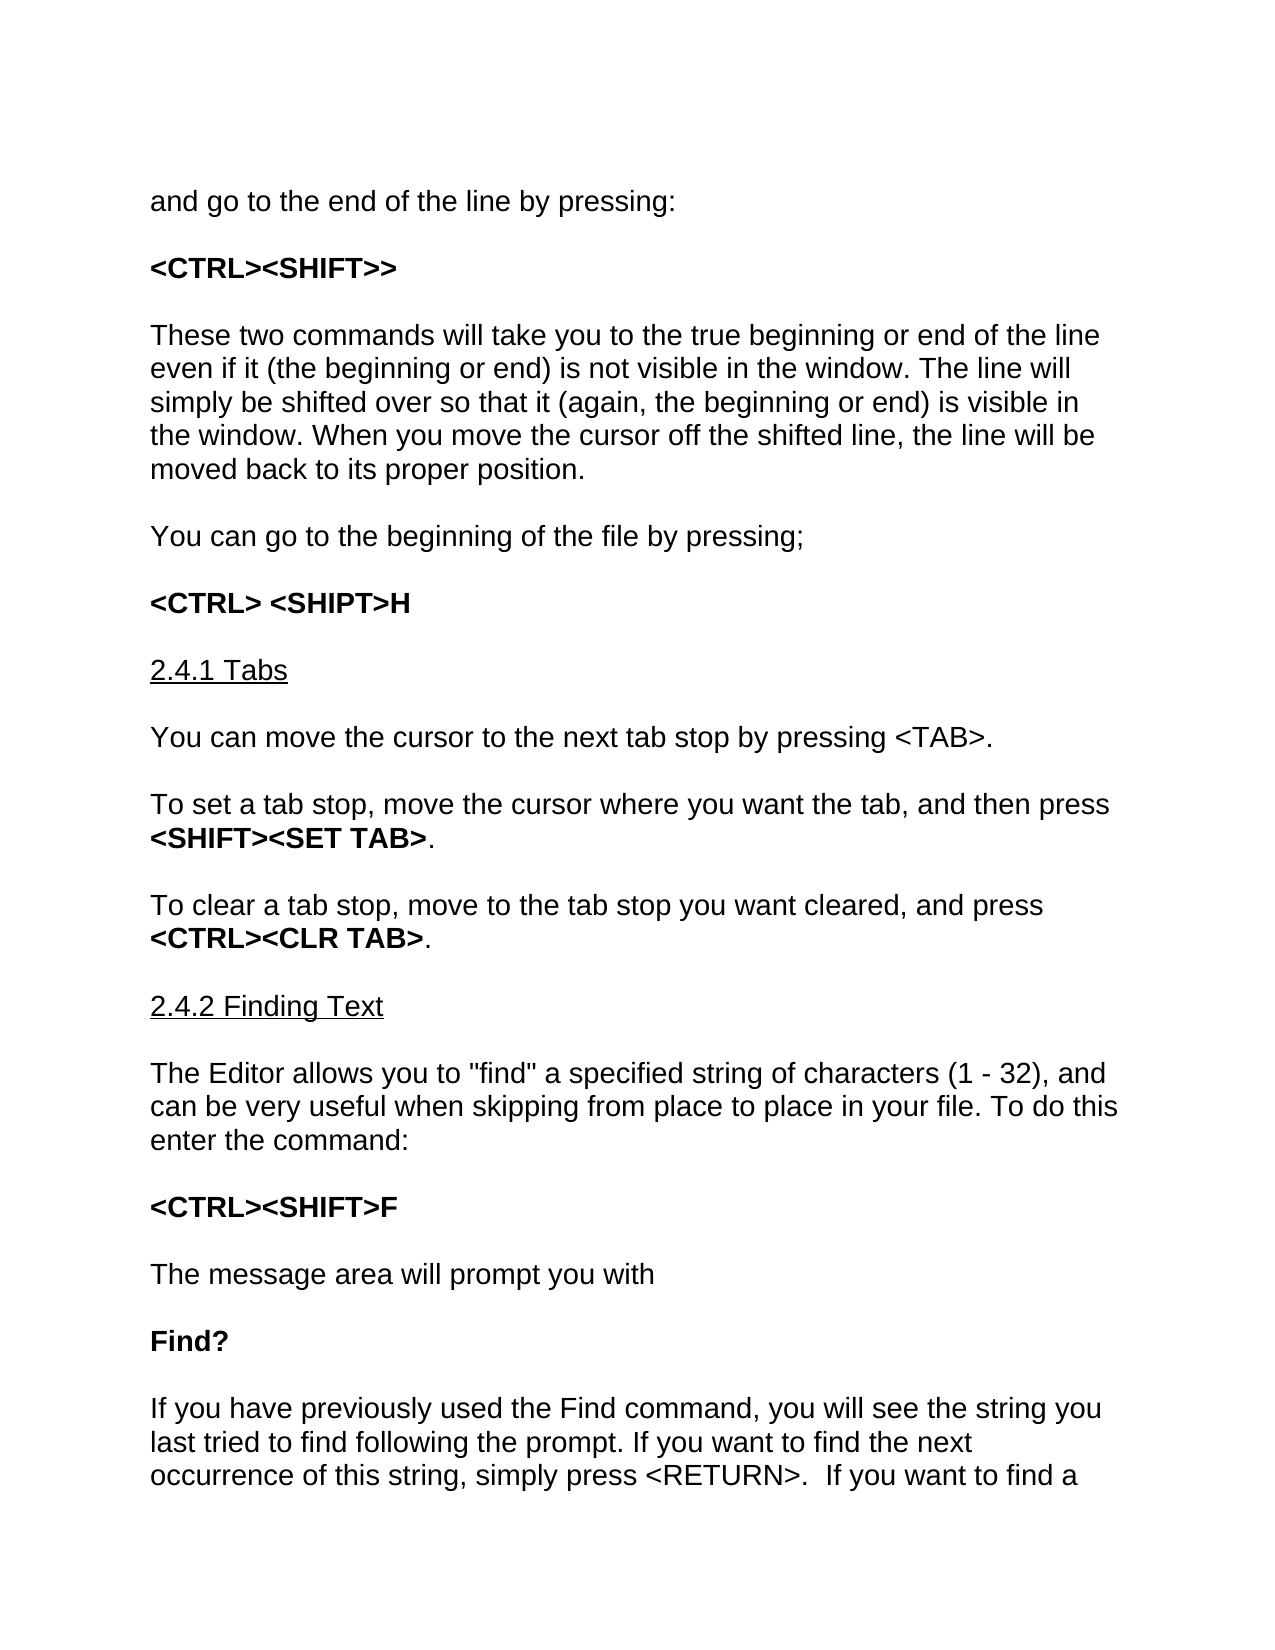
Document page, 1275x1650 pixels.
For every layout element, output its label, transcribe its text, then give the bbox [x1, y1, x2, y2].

text 2.4.1 Tabs [150, 653, 1125, 687]
text To set a tab stop, move the cursor where you want the tab, and then press <SHIFT><SET TAB>. [150, 787, 1125, 854]
text The Editor allows you to "find" a specified string of characters (1 - 32), and can be very useful when skipping from place to place in your file. To do this [150, 1056, 1125, 1123]
text and go to the end of the line by pressing: [150, 183, 1125, 217]
text Find? [150, 1324, 1125, 1357]
text You can move the cursor to the next tab stop by pressing <TAB>. [150, 720, 1125, 754]
text You can go to the beginning of the file by pressing; [150, 519, 1125, 552]
text These two commands will take you to the true beginning or end of the line even if it (the beginning or end) is not visible in the window. The line will simply be shifted over so that it (again, the beginning or end) is visible in the window. When you move the cursor off the shifted line, the line will be moved back to its proper position. [150, 318, 1125, 485]
text The message area will prompt you with [150, 1257, 1125, 1290]
text <CTRL><SHIFT>F [150, 1190, 1125, 1223]
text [150, 1391, 1125, 1492]
text 2.4.2 Finding Text [150, 988, 1125, 1022]
text <CTRL> <SHIPT>H [150, 586, 1125, 619]
text To clear a tab stop, move to the tab stop you want cleared, and press <CTRL><CLR TAB>. [150, 888, 1125, 955]
text enter the command: [150, 1123, 1125, 1156]
text <CTRL><SHIFT>> [150, 251, 1125, 284]
